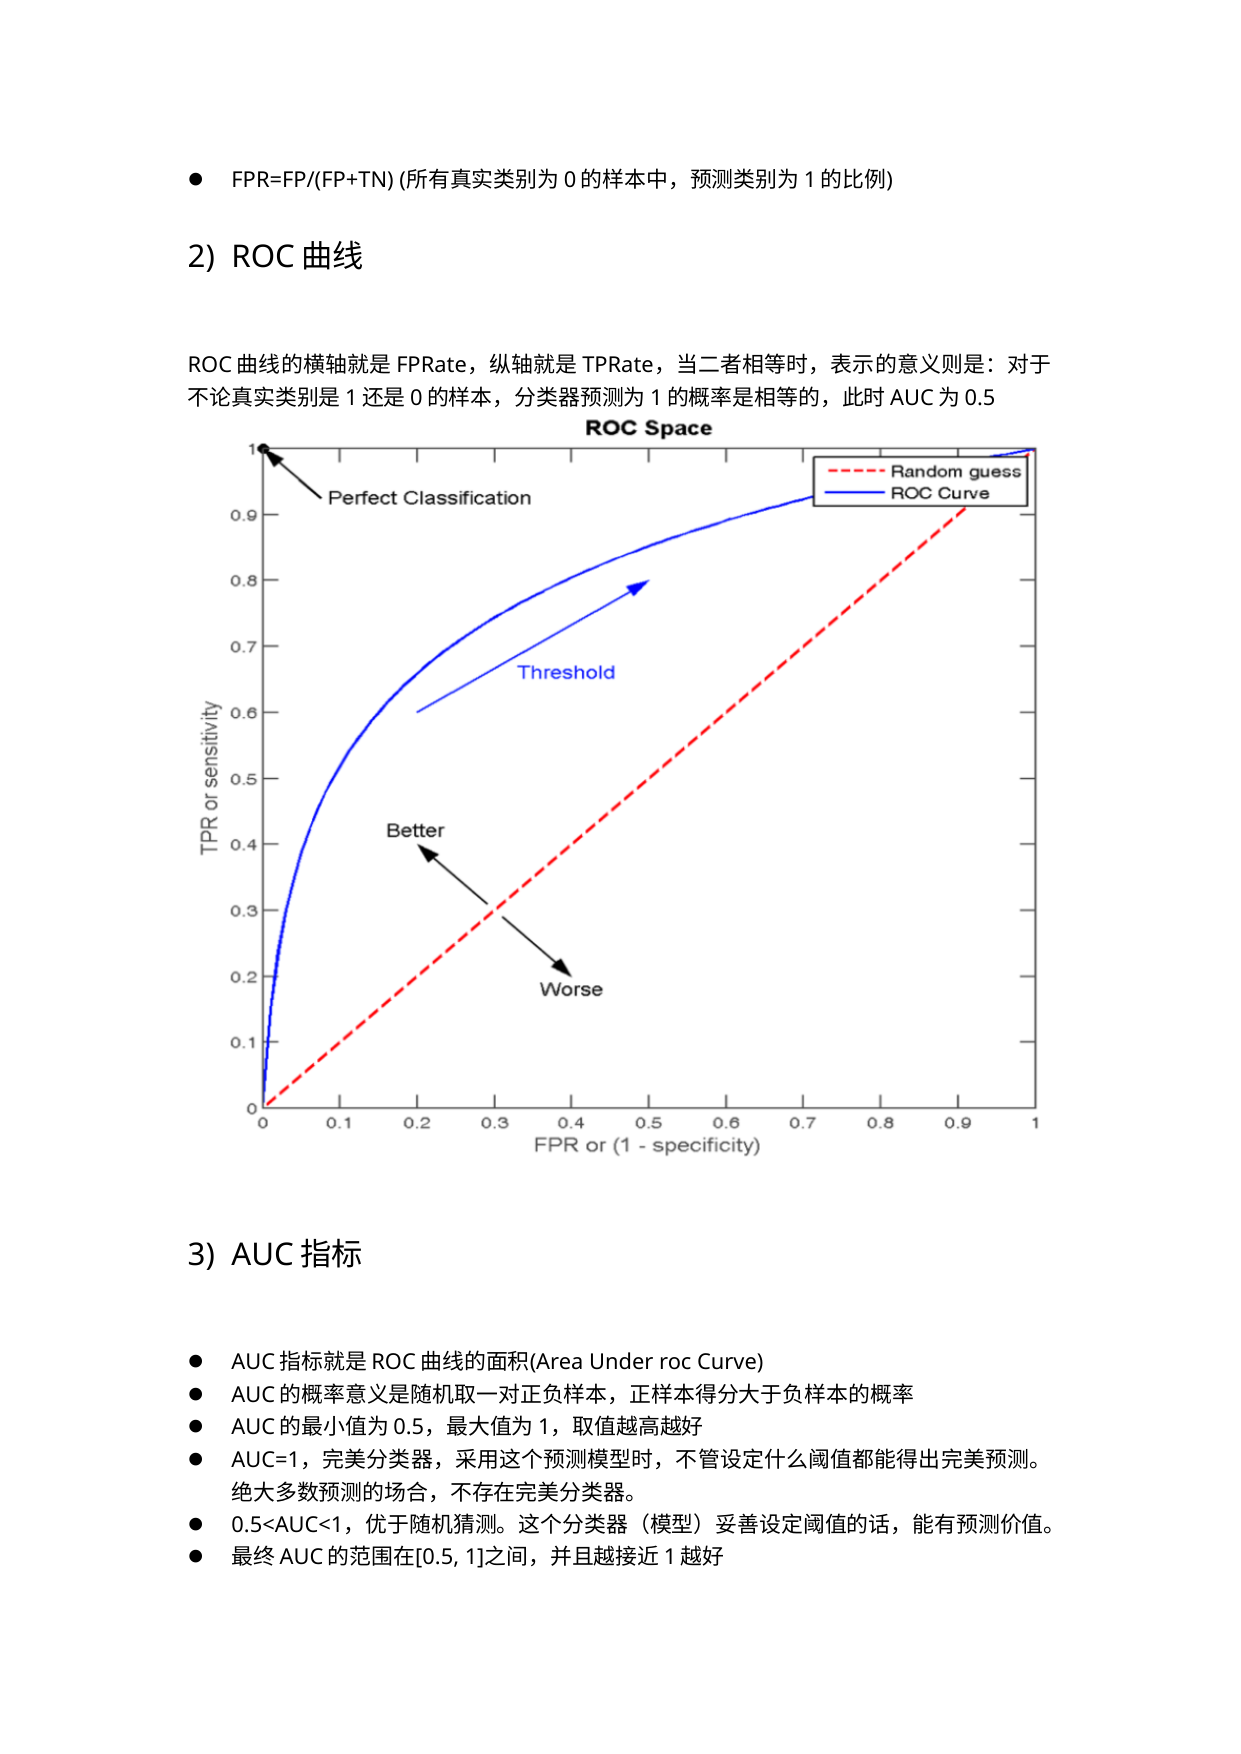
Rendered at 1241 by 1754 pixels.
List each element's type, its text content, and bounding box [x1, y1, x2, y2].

list AUC的最小值为0.5，最大值为1，取值越高越好 [187, 1409, 1053, 1442]
list 0.5<AUC<1，优于随机猜测。这个分类器（模型）妥善设定阈值的话，能有预测价值。 [187, 1507, 1053, 1539]
text ROC曲线的横轴就是FPRate，纵轴就是TPRate，当二者相等时，表示的意义则是：对于不论真实类别是1还是0的样本，分类器预测为1的概率是相等的，此时AUC为0.5 [187, 347, 1053, 411]
list AUC指标就是ROC曲线的面积(Area Under roc Curve) [187, 1344, 1053, 1377]
list AUC的概率意义是随机取一对正负样本，正样本得分大于负样本的概率 [187, 1377, 1053, 1409]
subtitle ROC曲线 [187, 222, 1053, 287]
picture [187, 411, 1053, 1165]
list FPR=FP/(FP+TN) (所有真实类别为0的样本中，预测类别为1的比例) [187, 162, 1053, 194]
list AUC=1，完美分类器，采用这个预测模型时，不管设定什么阈值都能得出完美预测。绝大多数预测的场合，不存在完美分类器。 [187, 1442, 1053, 1507]
list 最终AUC的范围在[0.5, 1]之间，并且越接近1越好 [187, 1539, 1053, 1572]
subtitle AUC指标 [187, 1219, 1053, 1284]
